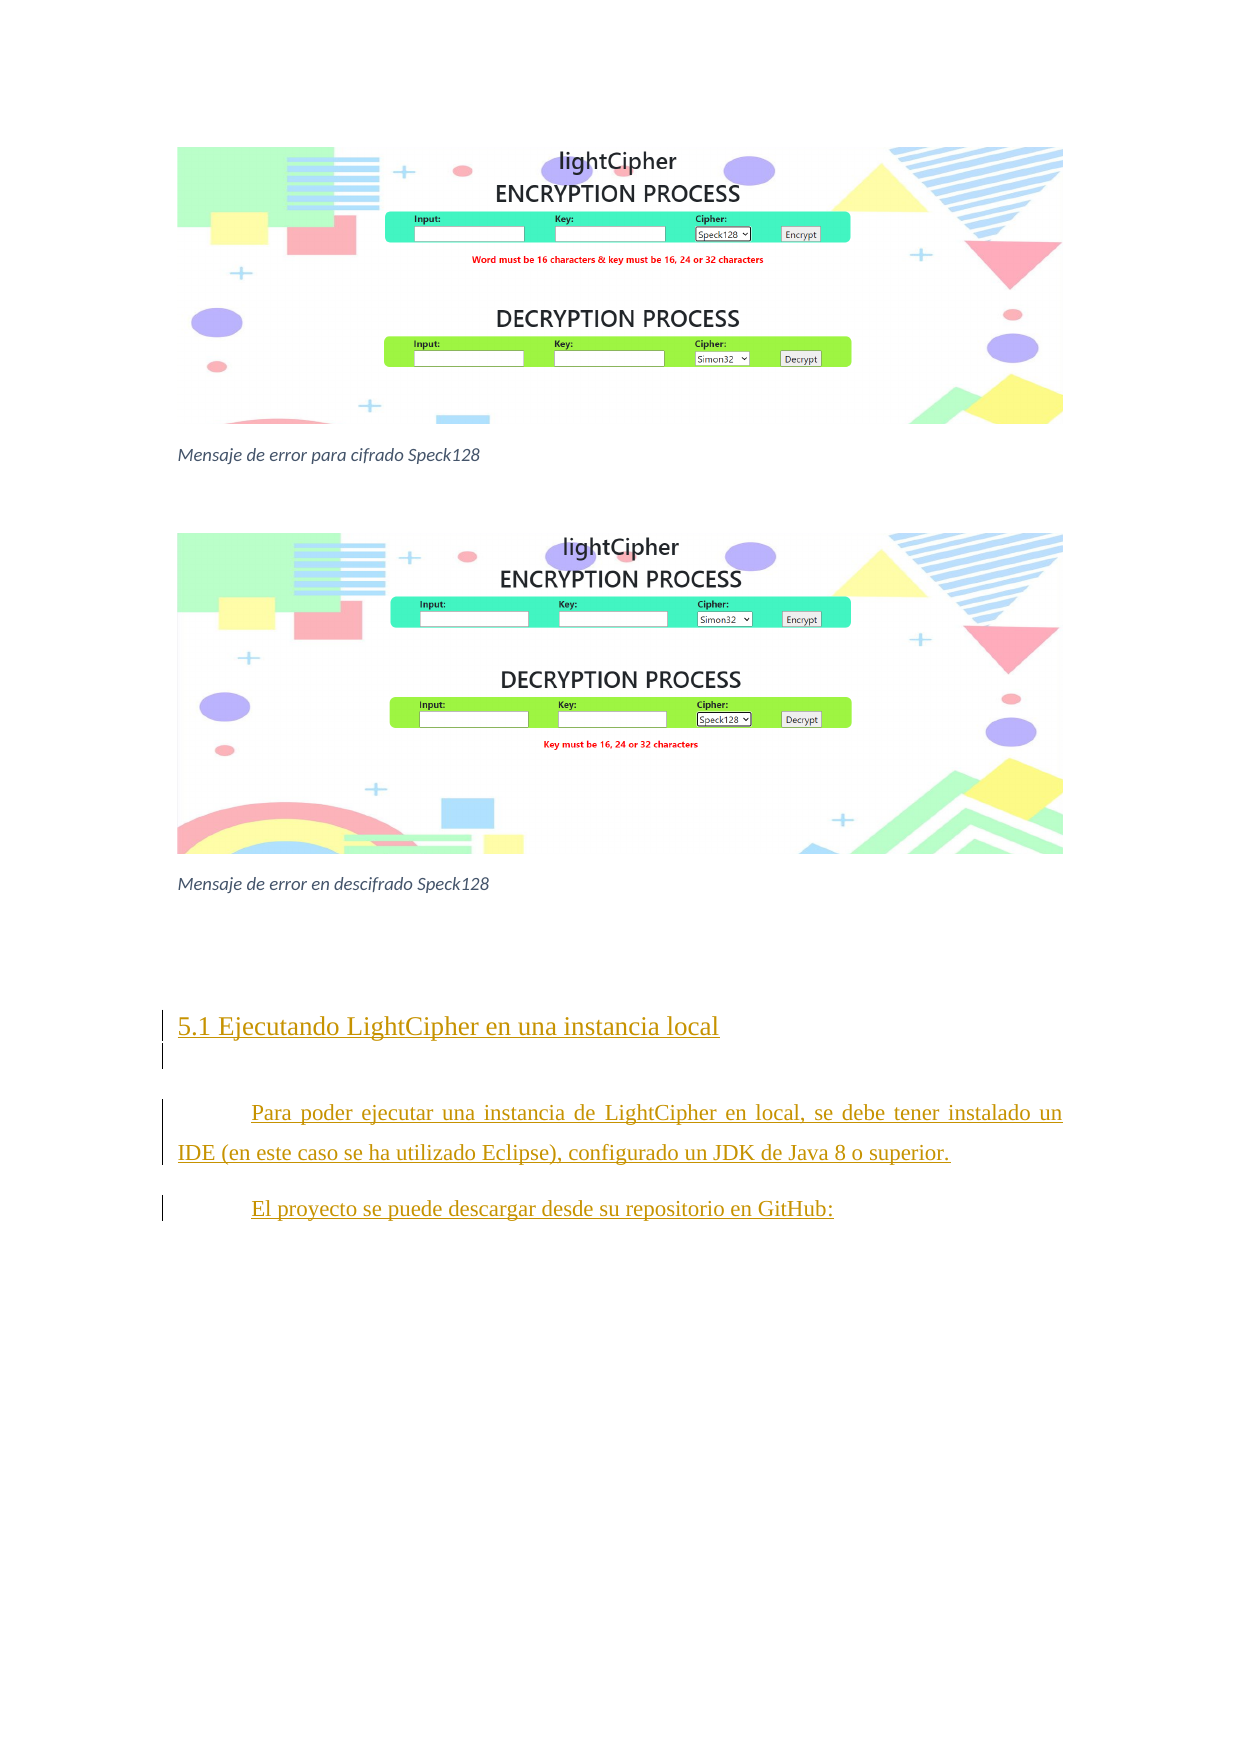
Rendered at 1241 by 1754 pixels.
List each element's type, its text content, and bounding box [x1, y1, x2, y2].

picture [177, 147, 1063, 424]
text Mensaje de error en descifrado Speck128 [177, 872, 1063, 895]
picture [177, 533, 1063, 854]
text Mensaje de error para cifrado Speck128 [177, 443, 1063, 466]
